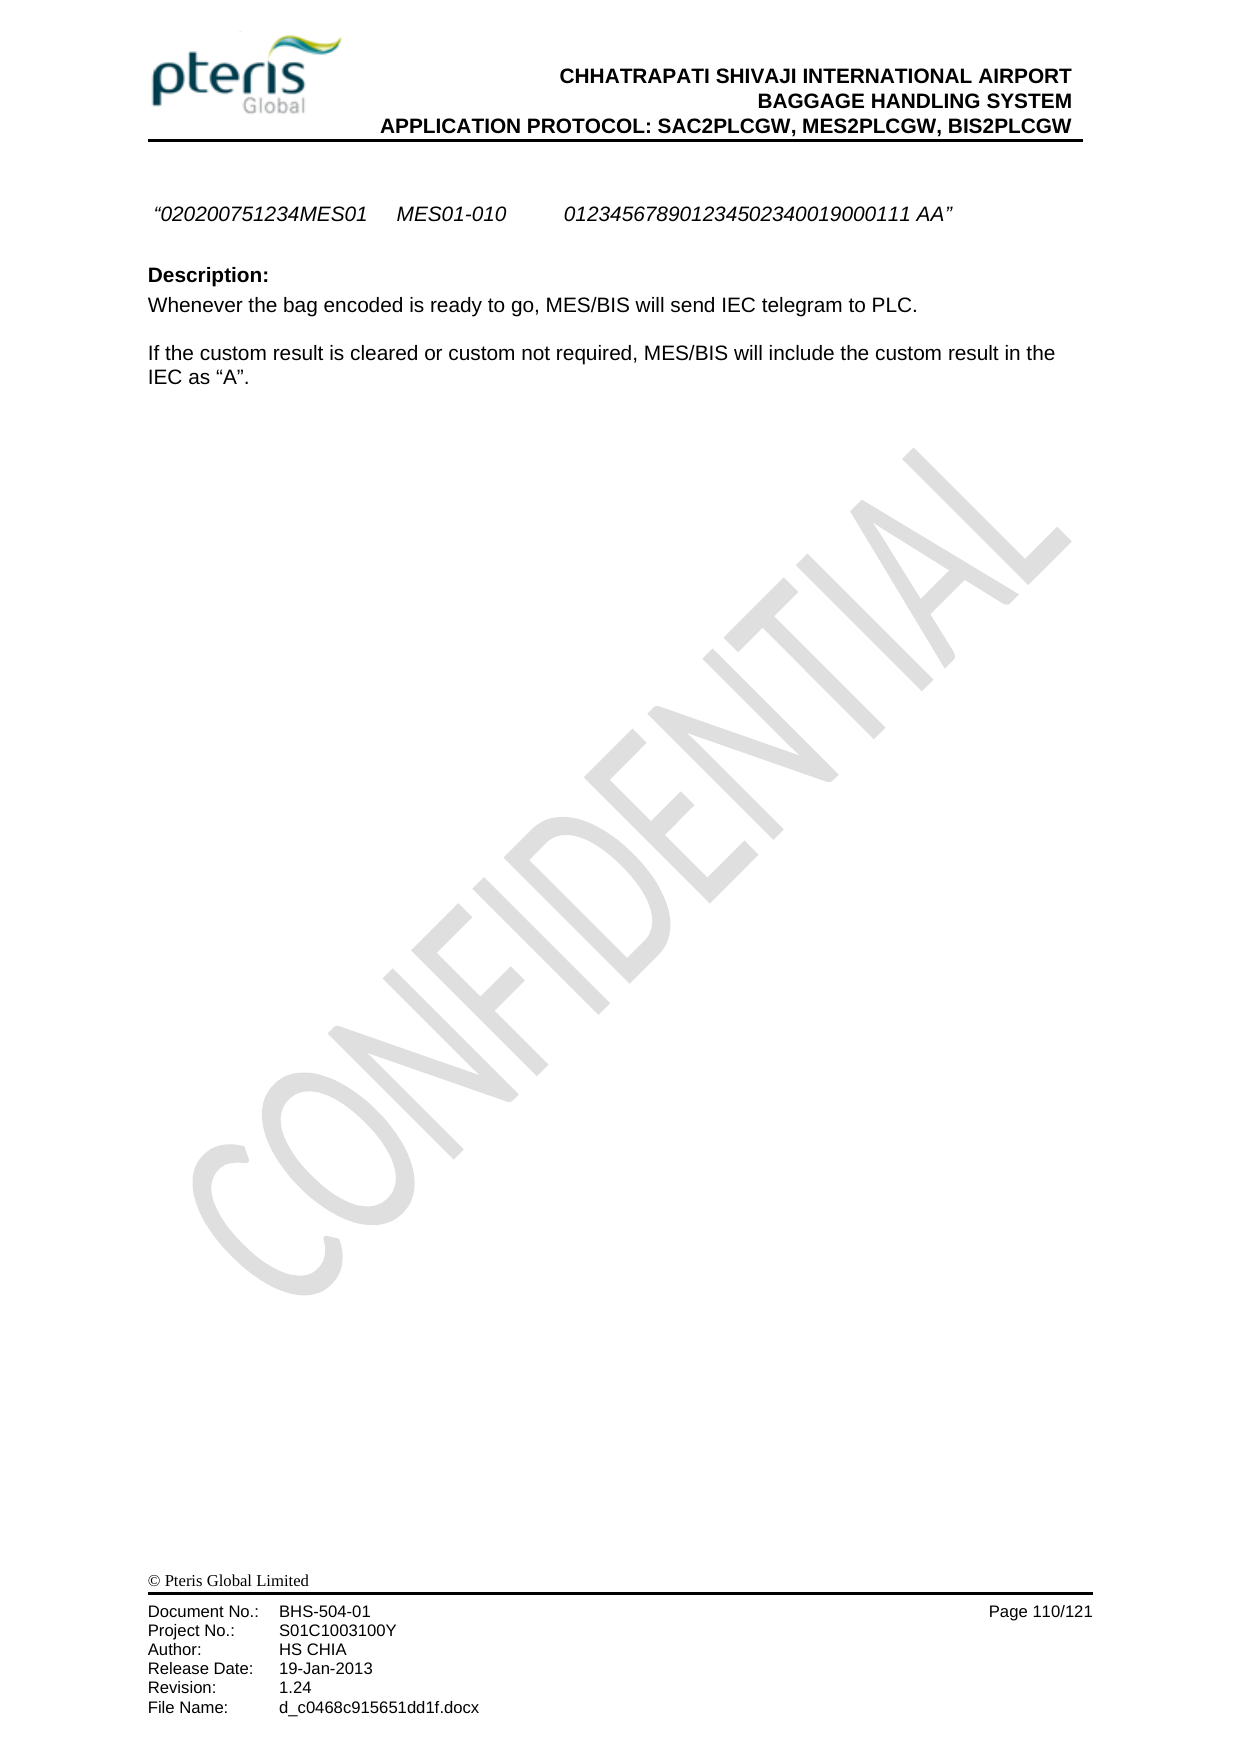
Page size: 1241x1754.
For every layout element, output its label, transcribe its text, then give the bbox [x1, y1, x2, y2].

text “020200751234MES01 MES01-010 012345678901234502340019000111 AA” [148, 202, 1093, 226]
text If the custom result is cleared or custom not required, MES/BIS will include the custom result in the IEC as “A”. [148, 341, 1093, 389]
picture [149, 31, 342, 118]
text Description: [148, 263, 1093, 287]
text Whenever the bag encoded is ready to go, MES/BIS will send IEC telegram to PLC. [148, 293, 1093, 317]
